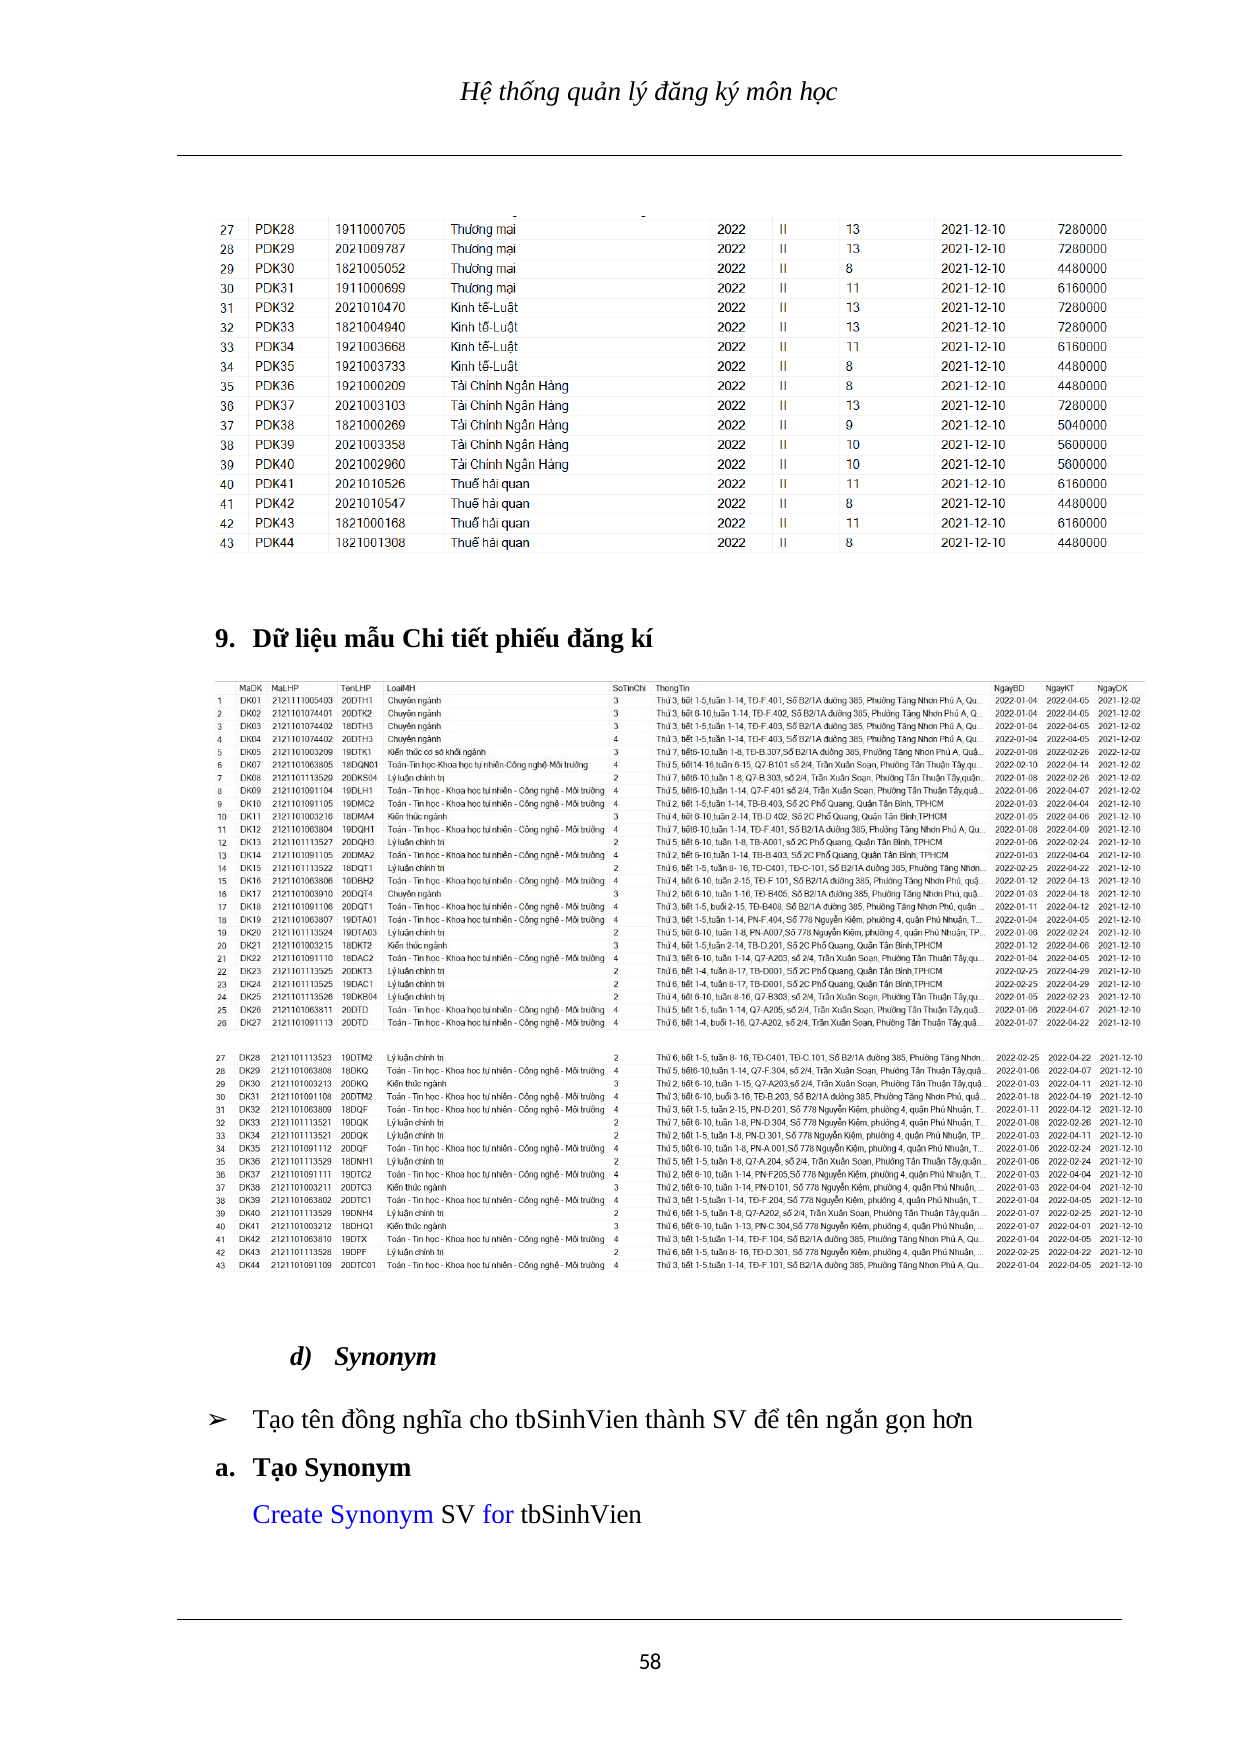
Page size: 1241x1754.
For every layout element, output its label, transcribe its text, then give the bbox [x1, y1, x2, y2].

subtitle Tạo Synonym [215, 1451, 1166, 1482]
picture [214, 1052, 1147, 1272]
picture [214, 216, 1145, 553]
list Tạo tên đồng nghĩa cho tbSinhVien thành SV để tên ngắn gọn hơn [206, 1399, 1166, 1436]
list Dữ liệu mẫu Chi tiết phiếu đăng kí [215, 622, 1166, 653]
text Create Synonym SV for tbSinhVien [252, 1498, 1166, 1529]
picture [214, 681, 1146, 1031]
subtitle Synonym [290, 1340, 1166, 1371]
text 58 [148, 1647, 1152, 1676]
